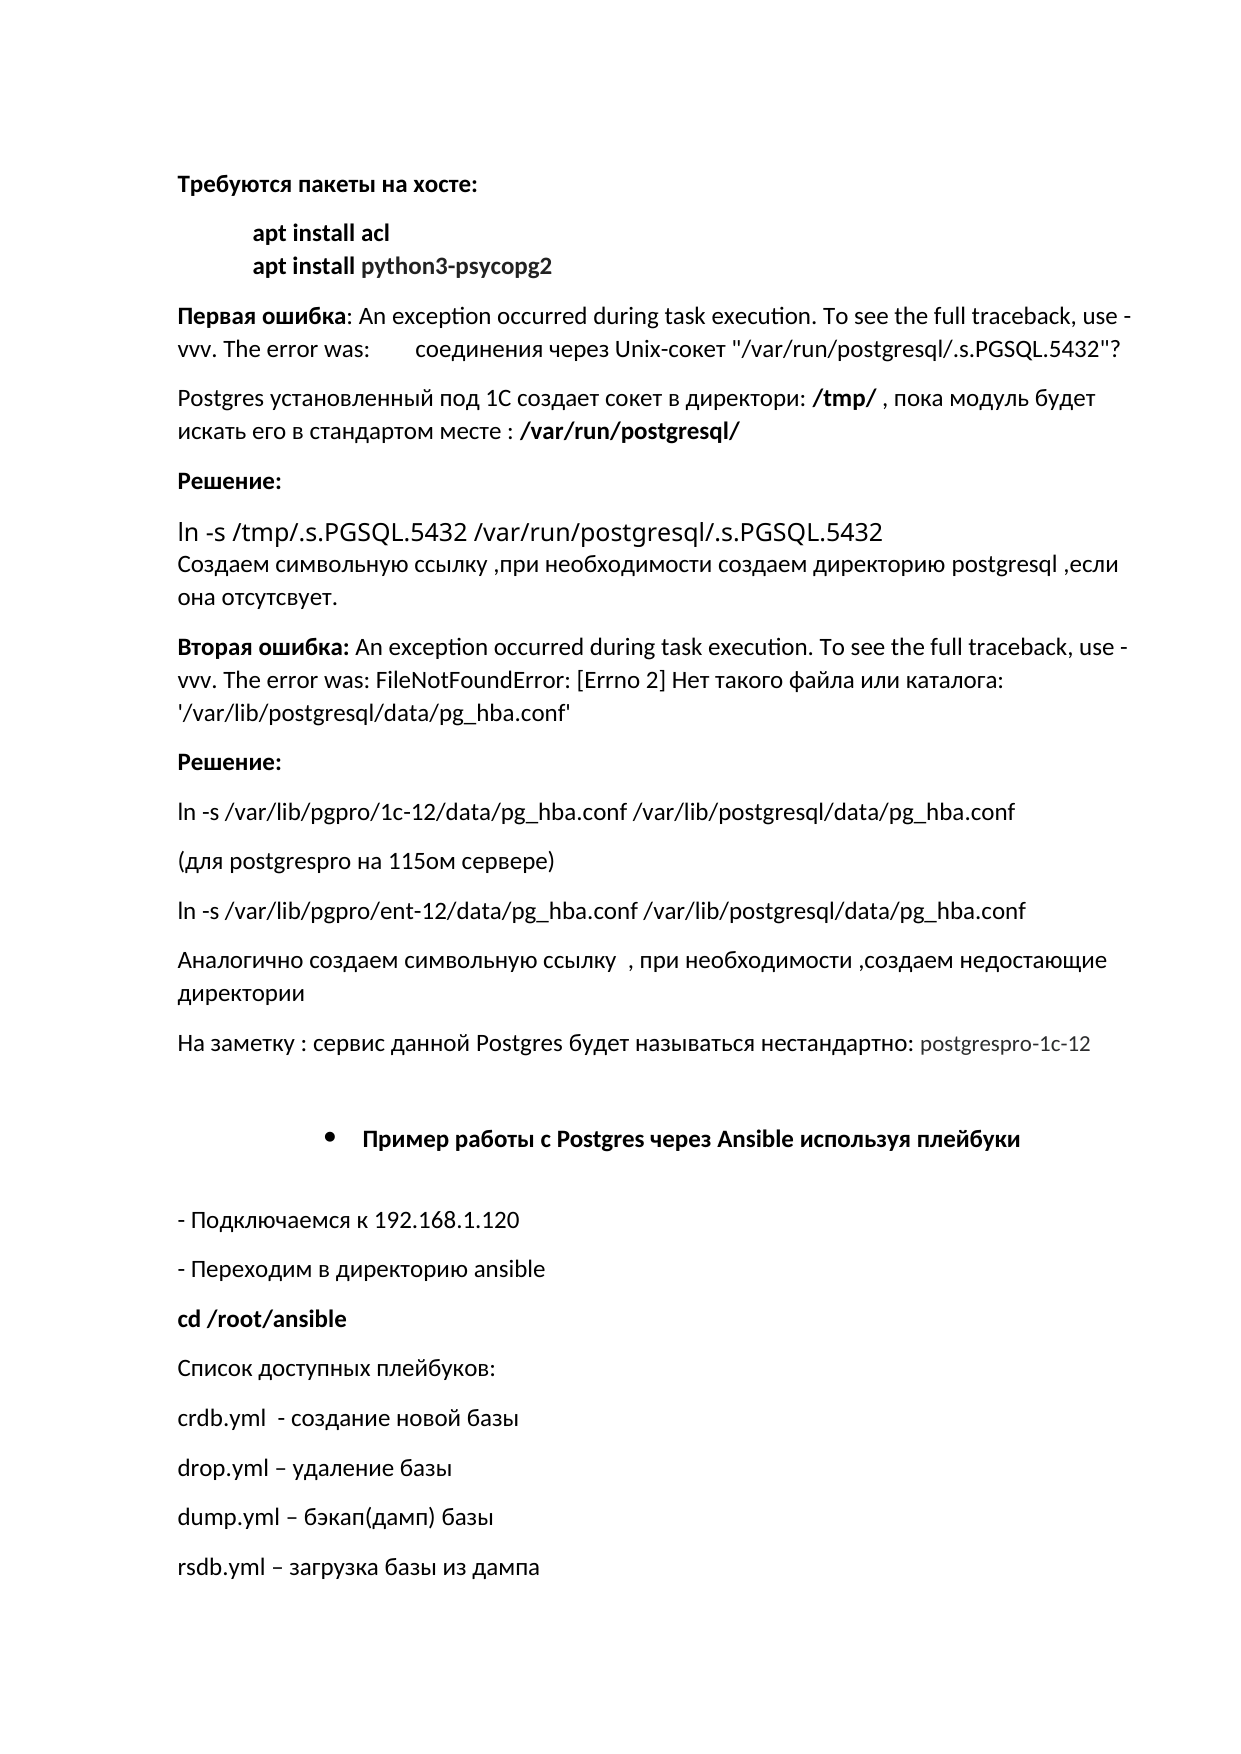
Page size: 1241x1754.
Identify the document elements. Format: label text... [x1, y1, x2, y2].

text Список доступных плейбуков: [177, 1353, 1152, 1383]
list apt install acl [252, 217, 1152, 248]
text На заметку : сервис данной Postgres будет называться нестандартно: postgrespro-1c-12 [177, 1027, 1152, 1058]
text crdb.yml - создание новой базы [177, 1402, 1152, 1433]
text ln -s /var/lib/pgpro/ent-12/data/pg_hba.conf /var/lib/postgresql/data/pg_hba.conf [177, 895, 1152, 926]
text Аналогично создаем символьную ссылку , при необходимости ,создаем недостающие директории [177, 945, 1152, 1008]
text - Переходим в директорию ansible [177, 1253, 1152, 1284]
text cd /root/ansible [177, 1303, 1152, 1333]
list apt install python3-psycopg2 [252, 250, 1152, 281]
text Решение: [177, 465, 1152, 495]
list Пример работы с Postgres через Ansible используя плейбуки [325, 1124, 1152, 1154]
text Первая ошибка: An exception occurred during task execution. To see the full traceback, use -vvv. The error was: соединения через Unix-сокет "/var/run/postgresql/.s.PGSQL.5432"? [177, 300, 1152, 363]
text Вторая ошибка: An exception occurred during task execution. To see the full traceback, use -vvv. The error was: FileNotFoundError: [Errno 2] Нет такого файла или каталога: '/var/lib/postgresql/data/pg_hba.conf' [177, 631, 1152, 727]
text (для postgrespro на 115ом сервере) [177, 846, 1152, 876]
text ln -s /tmp/.s.PGSQL.5432 /var/run/postgresql/.s.PGSQL.5432 [177, 514, 1152, 548]
text Postgres установленный под 1С создает сокет в директори: /tmp/ , пока модуль будет искать его в стандартом месте : /var/run/postgresql/ [177, 382, 1152, 446]
text dump.yml – бэкап(дамп) базы [177, 1501, 1152, 1532]
text Требуются пакеты на хосте: [177, 168, 1152, 198]
text ln -s /var/lib/pgpro/1c-12/data/pg_hba.conf /var/lib/postgresql/data/pg_hba.conf [177, 796, 1152, 826]
text drop.yml – удаление базы [177, 1452, 1152, 1482]
text Решение: [177, 746, 1152, 777]
text Создаем символьную ссылку ,при необходимости создаем директорию postgresql ,если она отсутсвует. [177, 548, 1152, 612]
text rsdb.yml – загрузка базы из дампа [177, 1551, 1152, 1581]
text - Подключаемся к 192.168.1.120 [177, 1204, 1152, 1234]
